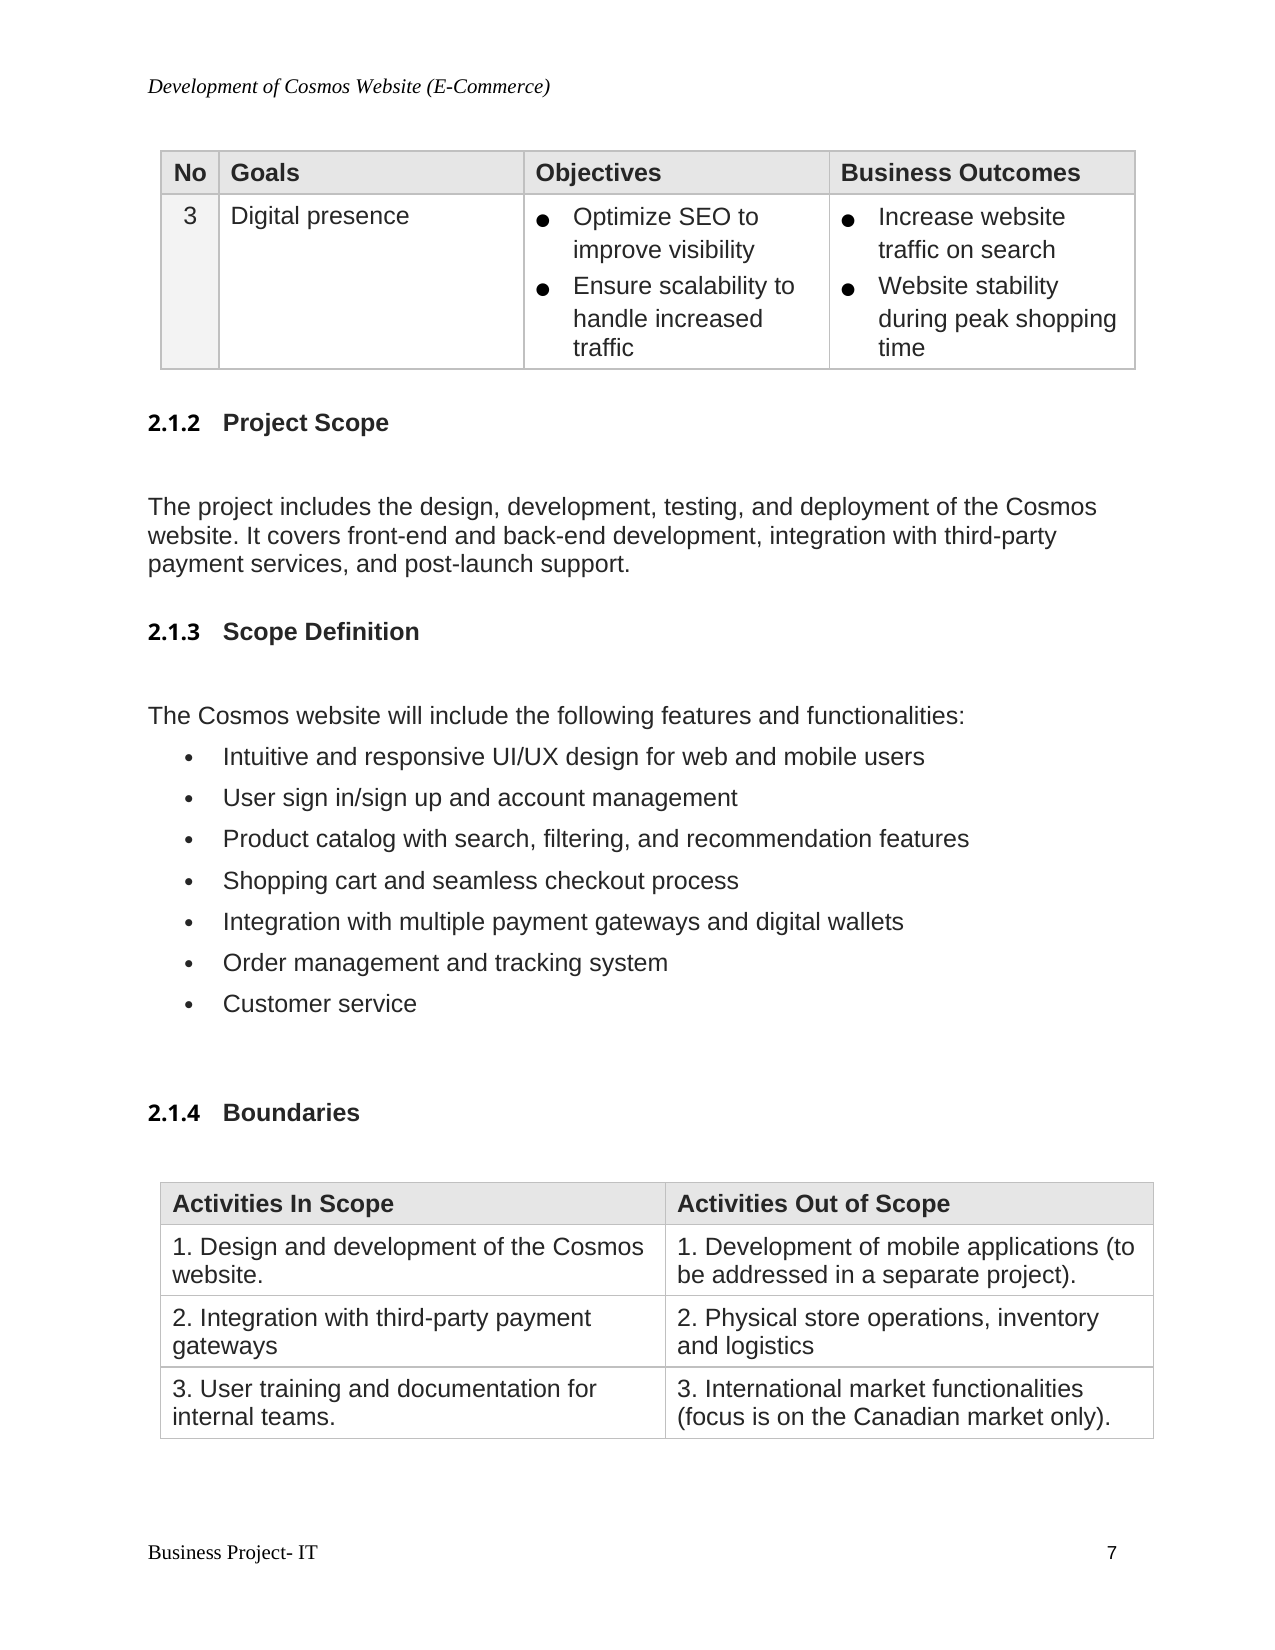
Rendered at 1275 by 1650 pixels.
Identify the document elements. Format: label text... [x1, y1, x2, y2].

table_header Goals [220, 152, 523, 193]
text The Cosmos website will include the following features and functionalities: [148, 701, 1127, 729]
list Scope Definition [148, 616, 1127, 647]
list Shopping cart and seamless checkout process [185, 866, 1127, 894]
table_cell 1. Design and development of the Cosmos website. [161, 1225, 665, 1295]
table_cell Optimize SEO to improve visibility Ensure scalability to handle increased traffic [525, 195, 829, 368]
table_cell 1. Development of mobile applications (to be addressed in a separate project). [666, 1225, 1153, 1295]
list Order management and tracking system [185, 948, 1127, 977]
table_header Objectives [525, 152, 829, 193]
list Customer service [185, 989, 1127, 1018]
list User sign in/sign up and account management [185, 783, 1127, 812]
table_header No [162, 152, 218, 193]
table_header Business Outcomes [830, 152, 1134, 193]
table_header Activities Out of Scope [666, 1183, 1153, 1224]
table_cell 3 [162, 195, 218, 368]
subtitle Project Scope [148, 407, 1127, 438]
table_cell 3. International market functionalities (focus is on the Canadian market only). [666, 1368, 1153, 1437]
list Integration with multiple payment gateways and digital wallets [185, 907, 1127, 936]
table_cell 2. Physical store operations, inventory and logistics [666, 1296, 1153, 1366]
table_cell Digital presence [220, 195, 523, 368]
table_cell 2. Integration with third-party payment gateways [161, 1296, 665, 1366]
table_cell Increase website traffic on search Website stability during peak shopping time [830, 195, 1134, 368]
subtitle Boundaries [148, 1097, 1127, 1128]
text The project includes the design, development, testing, and deployment of the Cosmos website. It covers front-end and back-end development, integration with third-party payment services, and post-launch support. [148, 492, 1127, 578]
table_cell 3. User training and documentation for internal teams. [161, 1368, 665, 1437]
list Intuitive and responsive UI/UX design for web and mobile users [185, 742, 1127, 771]
list Product catalog with search, filtering, and recommendation features [185, 824, 1127, 853]
table_header Activities In Scope [161, 1183, 665, 1224]
